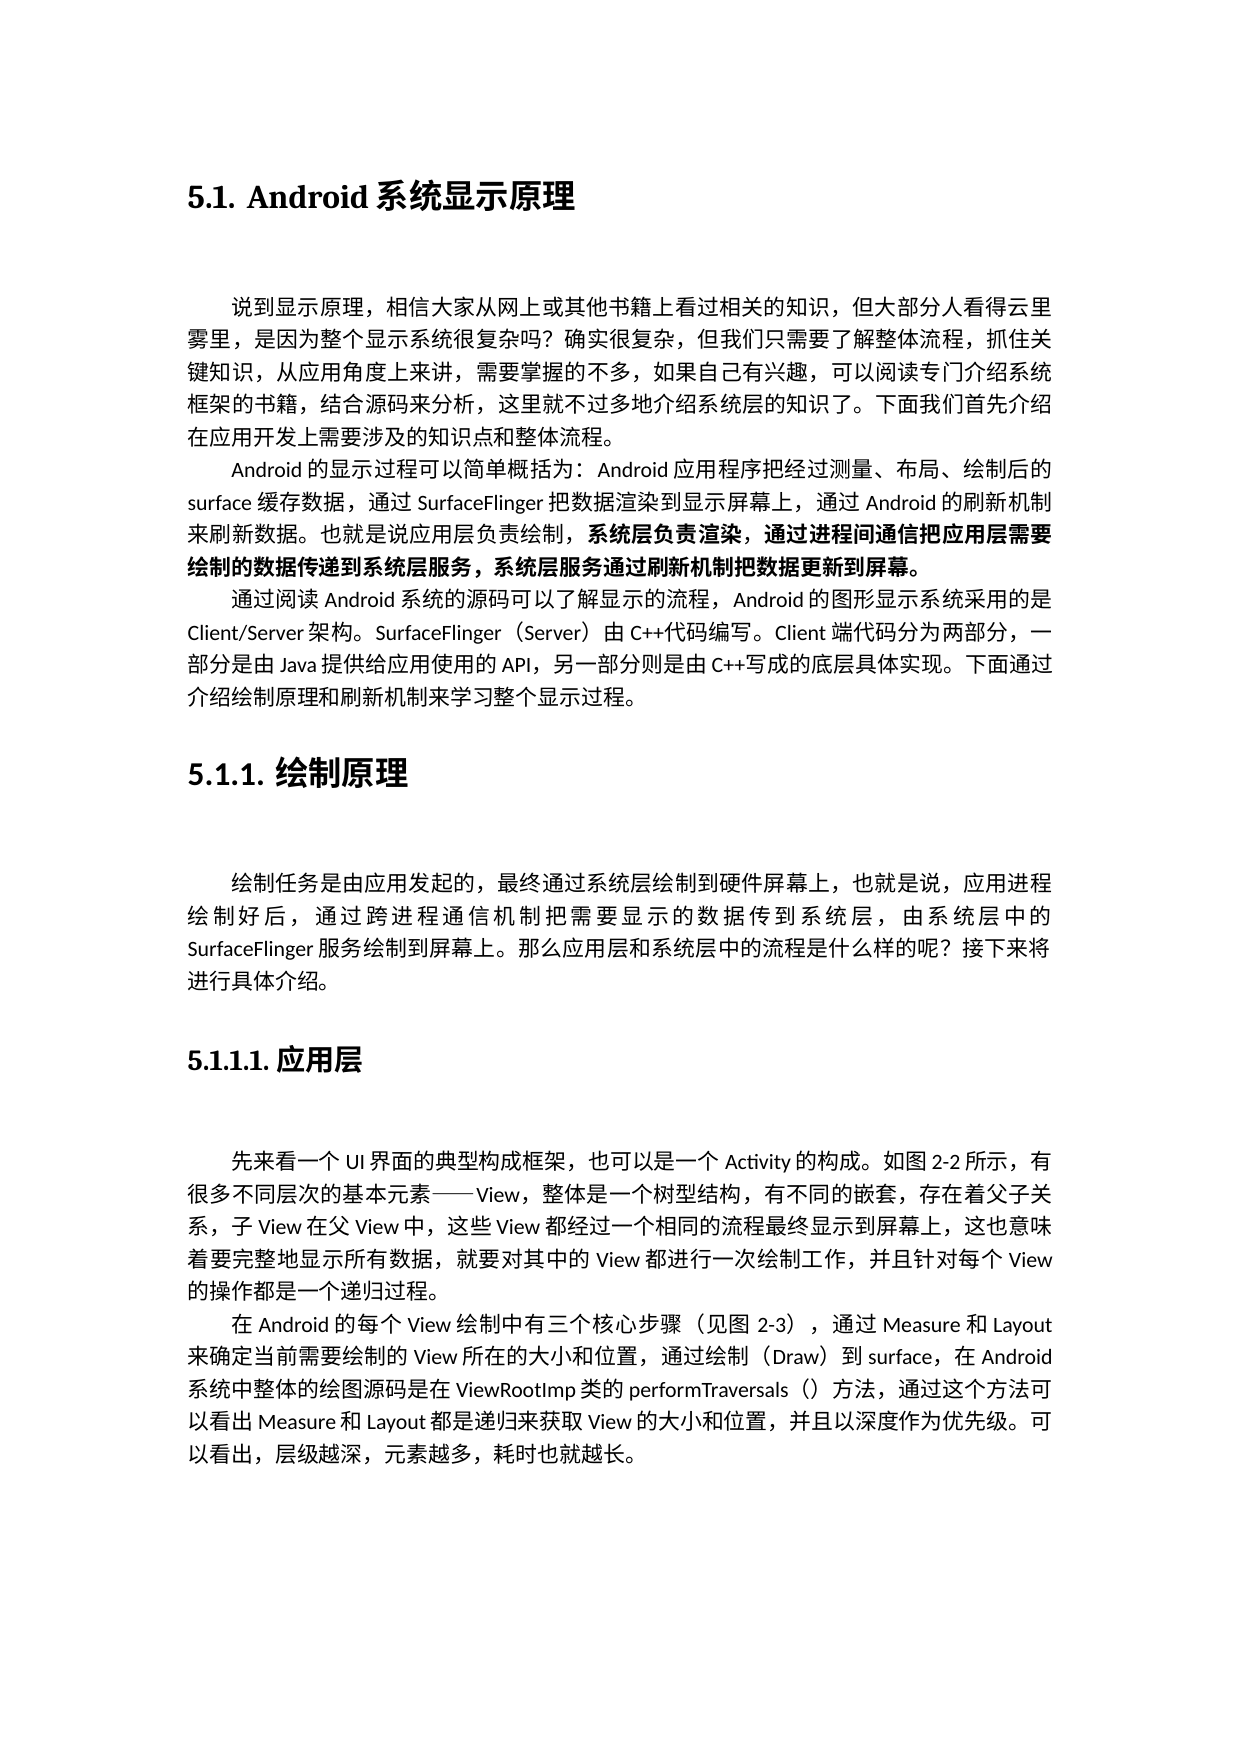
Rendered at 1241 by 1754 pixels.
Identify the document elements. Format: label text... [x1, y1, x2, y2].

text 说到显示原理，相信大家从网上或其他书籍上看过相关的知识，但大部分人看得云里雾里，是因为整个显示系统很复杂吗？确实很复杂，但我们只需要了解整体流程，抓住关键知识，从应用角度上来讲，需要掌握的不多，如果自己有兴趣，可以阅读专门介绍系统框架的书籍，结合源码来分析，这里就不过多地介绍系统层的知识了。下面我们首先介绍在应用开发上需要涉及的知识点和整体流程。 [187, 289, 1053, 452]
text Android的显示过程可以简单概括为：Android应用程序把经过测量、布局、绘制后的surface缓存数据，通过SurfaceFlinger把数据渲染到显示屏幕上，通过Android的刷新机制来刷新数据。也就是说应用层负责绘制，系统层负责渲染，通过进程间通信把应用层需要绘制的数据传递到系统层服务，系统层服务通过刷新机制把数据更新到屏幕。 [187, 452, 1053, 582]
subtitle Android系统显示原理 [187, 162, 1053, 227]
text 绘制任务是由应用发起的，最终通过系统层绘制到硬件屏幕上，也就是说，应用进程绘制好后，通过跨进程通信机制把需要显示的数据传到系统层，由系统层中的SurfaceFlinger服务绘制到屏幕上。那么应用层和系统层中的流程是什么样的呢？接下来将进行具体介绍。 [187, 866, 1053, 996]
subtitle 绘制原理 [187, 739, 1053, 804]
list 在Android的每个View绘制中有三个核心步骤（见图2-3），通过Measure和Layout来确定当前需要绘制的View所在的大小和位置，通过绘制（Draw）到surface，在Android系统中整体的绘图源码是在ViewRootImp类的performTraversals（）方法，通过这个方法可以看出Measure和Layout都是递归来获取View的大小和位置，并且以深度作为优先级。可以看出，层级越深，元素越多，耗时也就越长。 [187, 1306, 1053, 1469]
list 先来看一个UI界面的典型构成框架，也可以是一个Activity的构成。如图2-2所示，有很多不同层次的基本元素——View，整体是一个树型结构，有不同的嵌套，存在着父子关系，子View在父View中，这些View都经过一个相同的流程最终显示到屏幕上，这也意味着要完整地显示所有数据，就要对其中的View都进行一次绘制工作，并且针对每个View的操作都是一个递归过程。 [187, 1144, 1053, 1306]
text 通过阅读Android系统的源码可以了解显示的流程，Android的图形显示系统采用的是Client/Server架构。SurfaceFlinger（Server）由C++代码编写。Client端代码分为两部分，一部分是由Java提供给应用使用的API，另一部分则是由C++写成的底层具体实现。下面通过介绍绘制原理和刷新机制来学习整个显示过程。 [187, 582, 1053, 712]
subtitle 应用层 [187, 1025, 1053, 1090]
